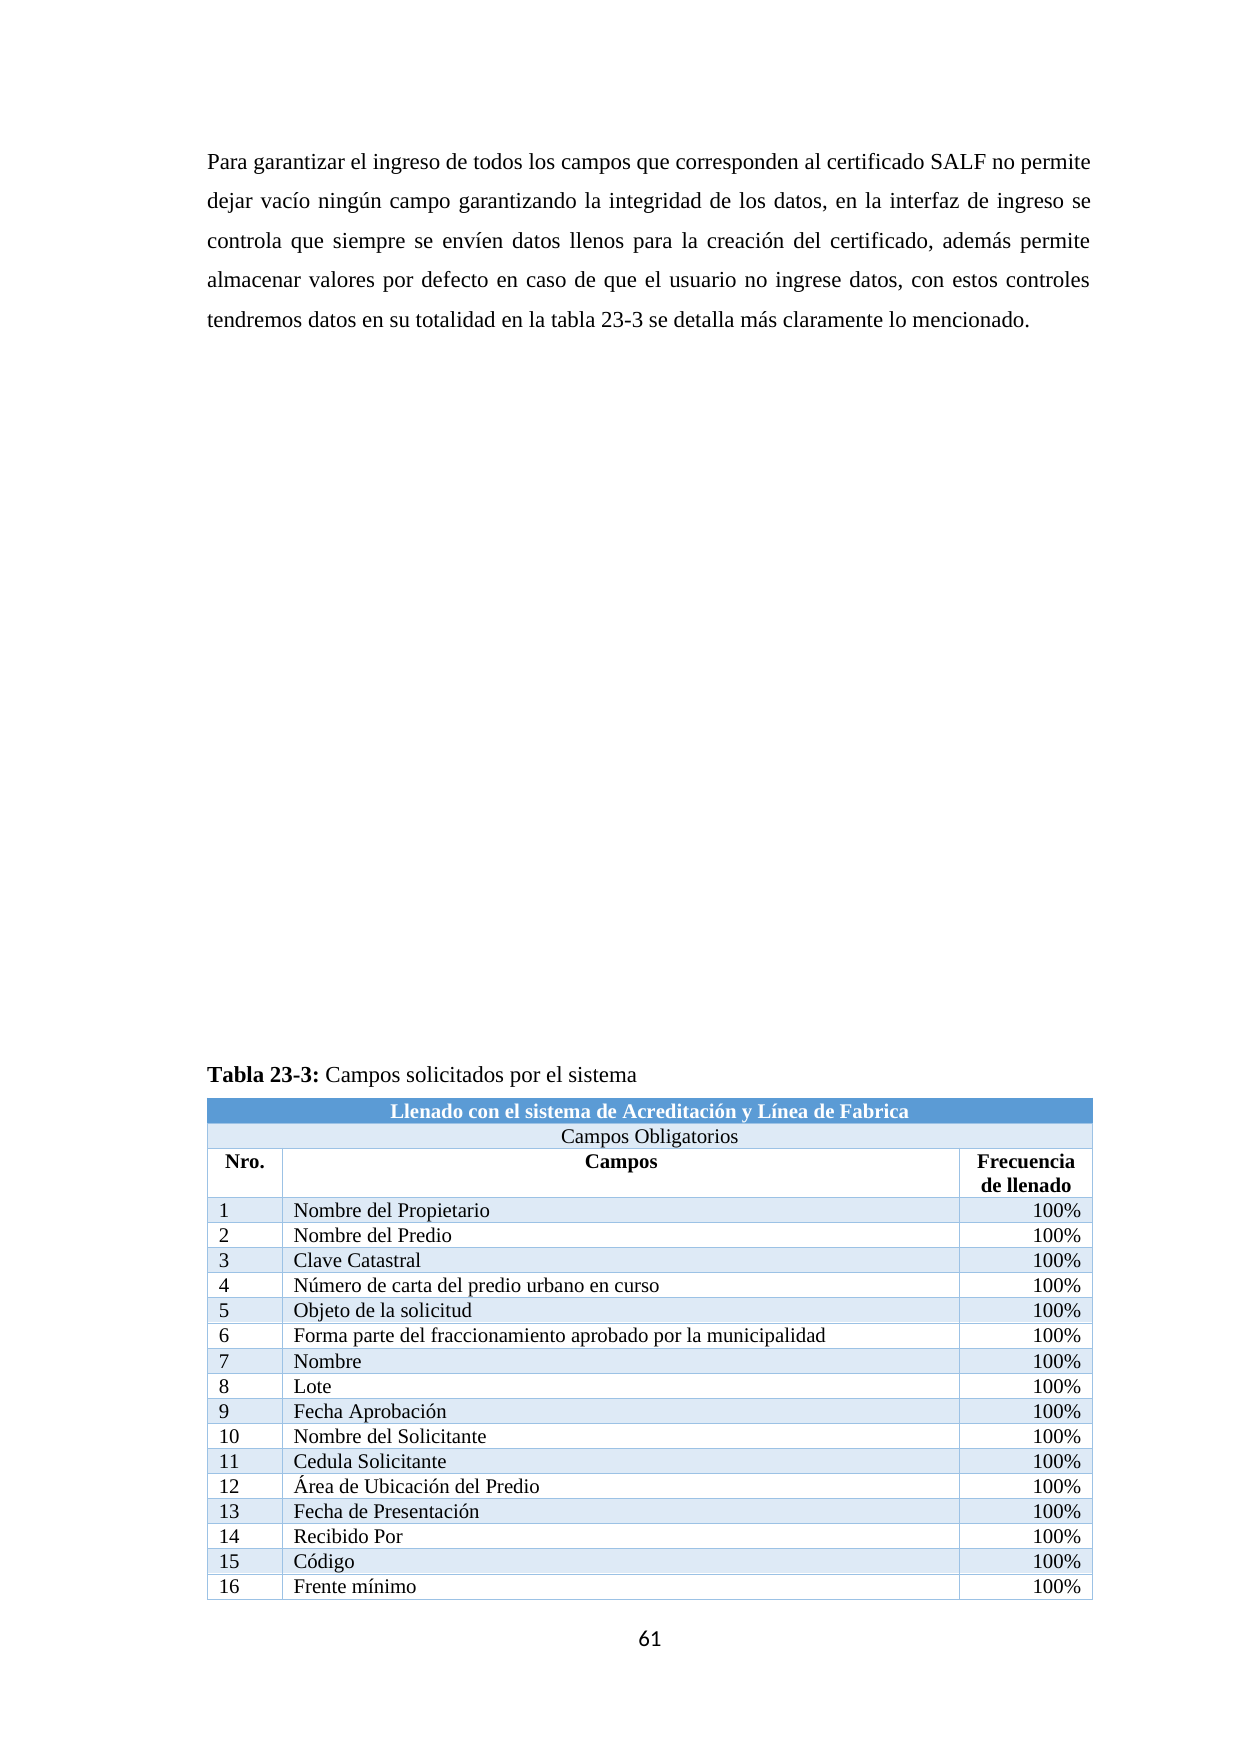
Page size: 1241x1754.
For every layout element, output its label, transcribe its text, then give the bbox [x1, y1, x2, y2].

table_cell Objeto de la solicitud [283, 1298, 959, 1322]
table_cell Campos [283, 1149, 959, 1197]
table_cell Frente mínimo [283, 1575, 959, 1598]
table_cell 6 [208, 1324, 282, 1347]
table_cell 16 [208, 1575, 282, 1598]
table_cell 5 [208, 1298, 282, 1322]
table_cell Nro. [208, 1149, 282, 1197]
table_cell 100% [960, 1273, 1092, 1297]
table_cell Número de carta del predio urbano en curso [283, 1273, 959, 1297]
table_cell 10 [208, 1424, 282, 1448]
table_cell 3 [208, 1248, 282, 1272]
text Tabla 23-3: Campos solicitados por el sistema [207, 1061, 1092, 1087]
table_cell 8 [208, 1374, 282, 1398]
table_cell 100% [960, 1324, 1092, 1347]
table_cell Nombre del Propietario [283, 1198, 959, 1222]
table_cell Forma parte del fraccionamiento aprobado por la municipalidad [283, 1324, 959, 1347]
table_cell Fecha Aprobación [283, 1399, 959, 1423]
table_cell Nombre [283, 1349, 959, 1373]
table_cell Clave Catastral [283, 1248, 959, 1272]
table_cell 100% [960, 1449, 1092, 1473]
table_cell 100% [960, 1424, 1092, 1448]
table_cell 4 [208, 1273, 282, 1297]
table_cell 15 [208, 1549, 282, 1573]
table_cell 100% [960, 1399, 1092, 1423]
table_cell Recibido Por [283, 1524, 959, 1548]
table_cell 100% [960, 1349, 1092, 1373]
table_cell 100% [960, 1374, 1092, 1398]
table_cell 100% [960, 1248, 1092, 1272]
table_cell Lote [283, 1374, 959, 1398]
table_cell 100% [960, 1549, 1092, 1573]
table_cell 100% [960, 1474, 1092, 1498]
table_cell Cedula Solicitante [283, 1449, 959, 1473]
table_cell Fecha de Presentación [283, 1499, 959, 1523]
table_cell Campos Obligatorios [208, 1124, 1092, 1148]
text Para garantizar el ingreso de todos los campos que corresponden al certificado SALF no permite dejar vacío ningún campo garantizando la integridad de los datos, en la interfaz de ingreso se controla que siempre se envíen datos llenos para la creación del certificado, además permite almacenar valores por defecto en caso de que el usuario no ingrese datos, con estos controles tendremos datos en su totalidad en la tabla 23-3 se detalla más claramente lo mencionado. [207, 148, 1092, 332]
table_cell Área de Ubicación del Predio [283, 1474, 959, 1498]
table_cell 9 [208, 1399, 282, 1423]
table_cell Código [283, 1549, 959, 1573]
table_cell Nombre del Solicitante [283, 1424, 959, 1448]
table_cell Nombre del Predio [283, 1223, 959, 1247]
table_cell 1 [208, 1198, 282, 1222]
table_cell 100% [960, 1499, 1092, 1523]
table_header Llenado con el sistema de Acreditación y Línea de Fabrica [208, 1099, 1092, 1123]
table_cell 12 [208, 1474, 282, 1498]
table_cell 7 [208, 1349, 282, 1373]
table_cell Frecuencia de llenado [960, 1149, 1092, 1197]
table_cell 100% [960, 1198, 1092, 1222]
table_cell 13 [208, 1499, 282, 1523]
table_cell 100% [960, 1524, 1092, 1548]
table_cell 11 [208, 1449, 282, 1473]
table_cell 14 [208, 1524, 282, 1548]
table_cell 2 [208, 1223, 282, 1247]
table_cell 100% [960, 1223, 1092, 1247]
table_cell 100% [960, 1575, 1092, 1598]
table_cell 100% [960, 1298, 1092, 1322]
